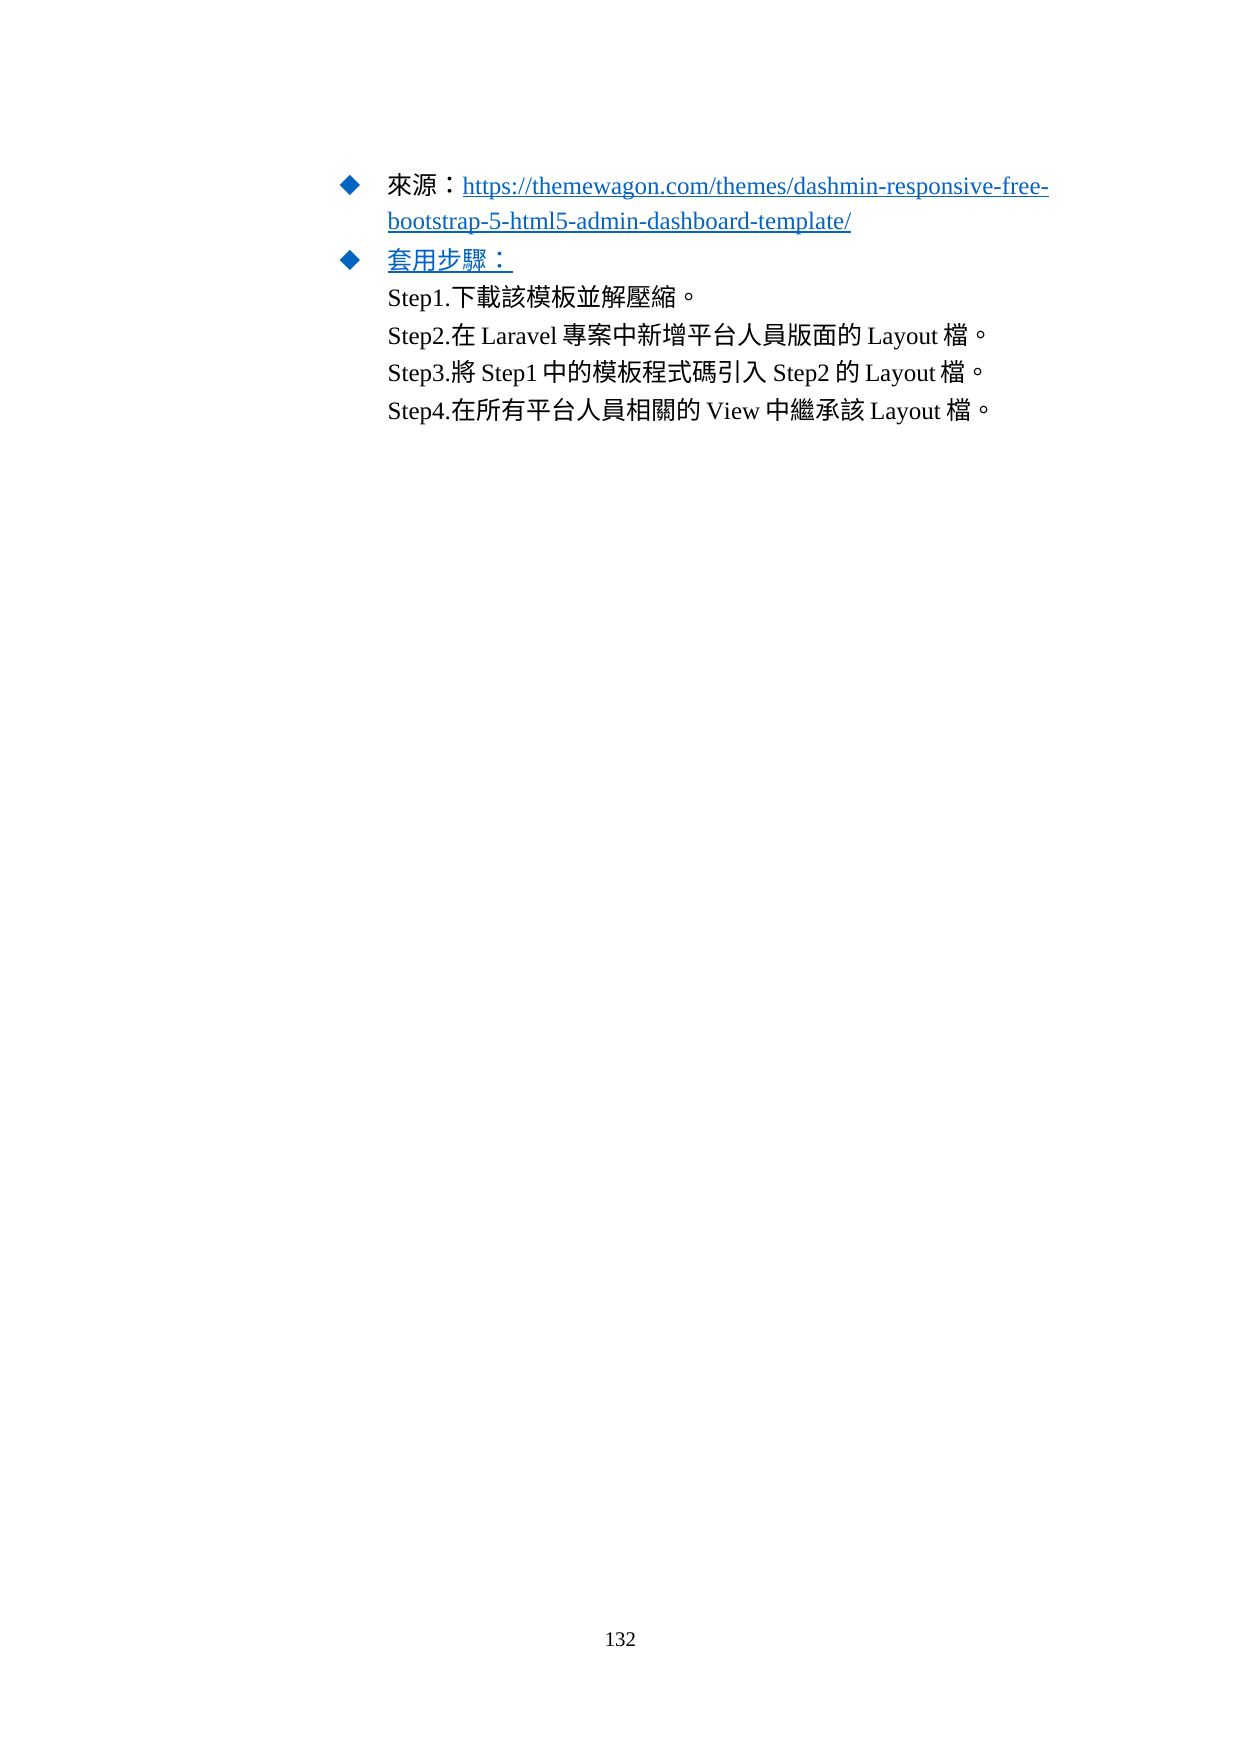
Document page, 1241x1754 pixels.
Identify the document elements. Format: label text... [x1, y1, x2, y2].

list Step2.在Laravel專案中新增平台人員版面的Layout檔。 [387, 314, 1053, 352]
list 來源：https://themewagon.com/themes/dashmin-responsive-free-bootstrap-5-html5-admin-dashboard-template/ [337, 164, 1053, 239]
list 套用步驟： [337, 239, 1053, 277]
list Step1.下載該模板並解壓縮。 [387, 277, 1053, 314]
list Step4.在所有平台人員相關的View中繼承該Layout檔。 [387, 389, 1053, 427]
list Step3.將Step1中的模板程式碼引入Step2的Layout檔。 [387, 352, 1053, 389]
